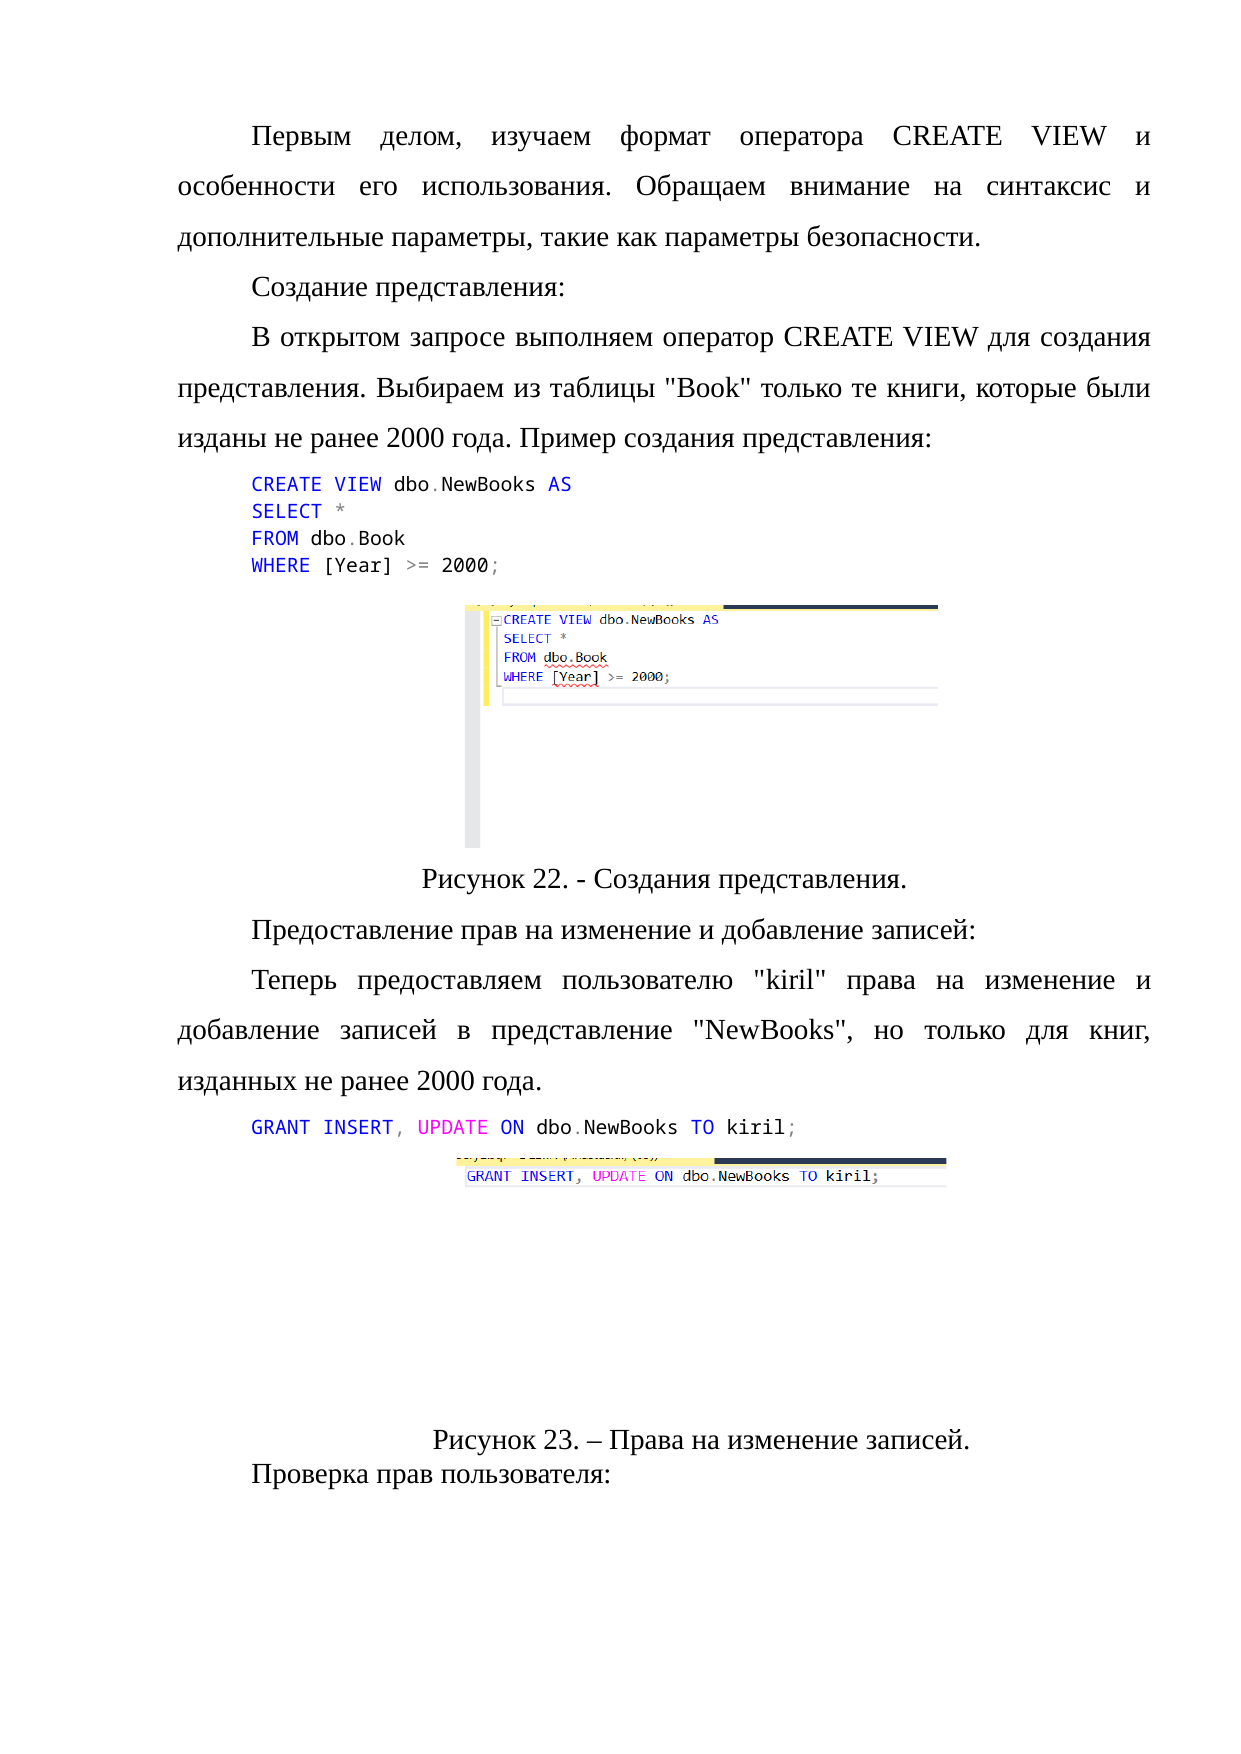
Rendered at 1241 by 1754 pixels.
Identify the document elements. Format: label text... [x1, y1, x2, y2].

text Рисунок 23. – Права на изменение записей. [177, 1422, 1152, 1456]
text Создание представления: [177, 269, 1152, 303]
text SELECT * [177, 497, 1152, 524]
text Первым делом, изучаем формат оператора CREATE VIEW и особенности его использования. Обращаем внимание на синтаксис и дополнительные параметры, такие как параметры безопасности. [177, 118, 1152, 252]
picture [456, 1158, 947, 1423]
text Предоставление прав на изменение и добавление записей: [177, 912, 1152, 945]
text В открытом запросе выполняем оператор CREATE VIEW для создания представления. Выбираем из таблицы "Book" только те книги, которые были изданы не ранее 2000 года. Пример создания представления: [177, 319, 1152, 453]
text FROM dbo.Book [177, 524, 1152, 551]
text WHERE [Year] >= 2000; [177, 551, 1152, 578]
text Рисунок 22. - Создания представления. [177, 862, 1152, 895]
picture [464, 605, 938, 848]
text Проверка прав пользователя: [177, 1456, 1152, 1489]
text GRANT INSERT, UPDATE ON dbo.NewBooks TO kiril; [177, 1113, 1152, 1140]
text Теперь предоставляем пользователю "kiril" права на изменение и добавление записей в представление "NewBooks", но только для книг, изданных не ранее 2000 года. [177, 962, 1152, 1096]
text CREATE VIEW dbo.NewBooks AS [177, 470, 1152, 497]
